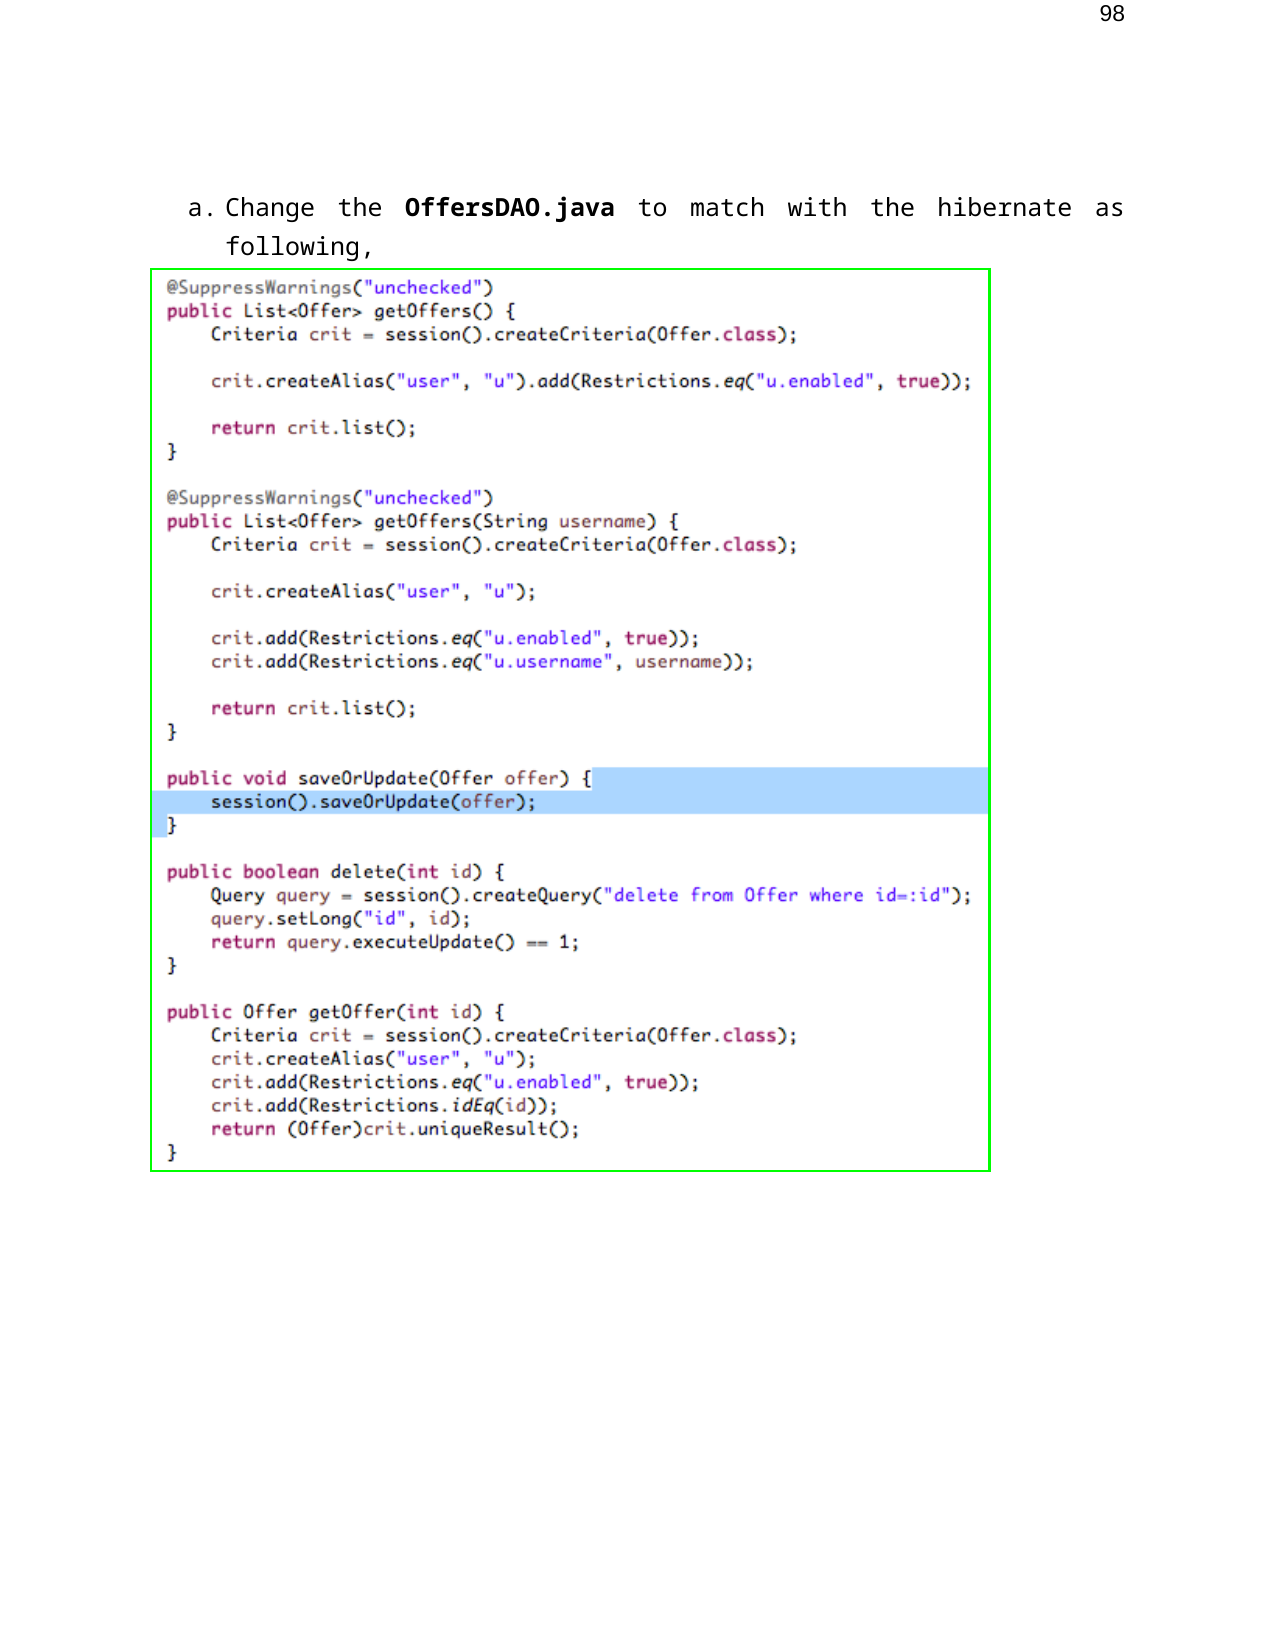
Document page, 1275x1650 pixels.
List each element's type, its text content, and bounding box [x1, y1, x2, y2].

list Change the OffersDAO.java to match with the hibernate as following, [187, 189, 1125, 262]
picture [152, 270, 988, 1170]
